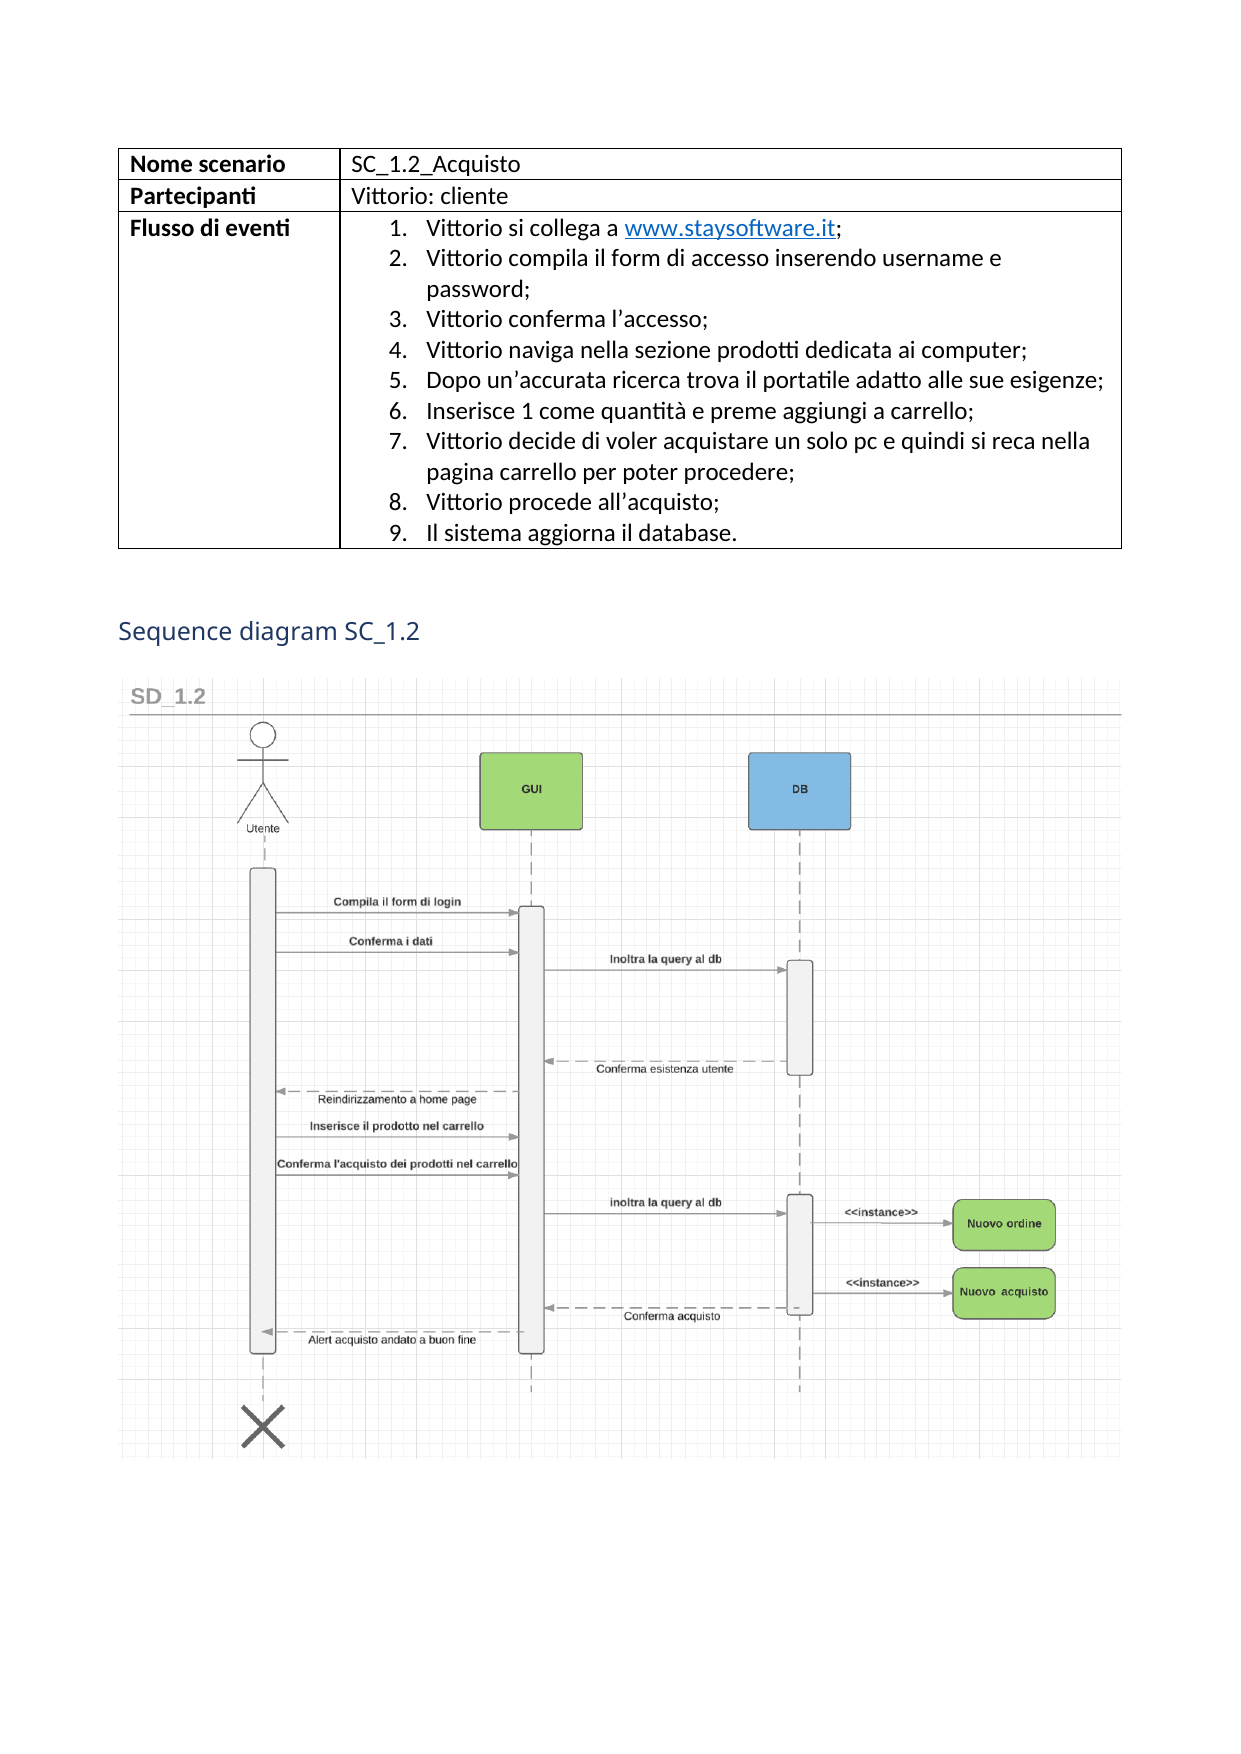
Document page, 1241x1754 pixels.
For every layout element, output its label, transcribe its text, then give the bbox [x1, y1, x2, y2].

table_cell Flusso di eventi [119, 212, 339, 547]
table_header Nome scenario [119, 149, 339, 179]
table_cell Partecipanti [119, 180, 339, 211]
table_cell Vittorio: cliente [341, 180, 1121, 211]
table_cell Vittorio si collega a www.staysoftware.it; Vittorio compila il form di accesso inserendo username e password; Vittorio conferma l’accesso; Vittorio naviga nella sezione prodotti dedicata ai computer; Dopo un’accurata ricerca trova il portatile adatto alle sue esigenze; Inserisce 1 come quantità e preme aggiungi a carrello; Vittorio decide di voler acquistare un solo pc e quindi si reca nella pagina carrello per poter procedere; Vittorio procede all’acquisto; Il sistema aggiorna il database. [341, 212, 1121, 547]
table_header SC_1.2_Acquisto [341, 149, 1121, 179]
subtitle Sequence diagram SC_1.2 [118, 614, 1122, 648]
picture [118, 678, 1122, 1459]
